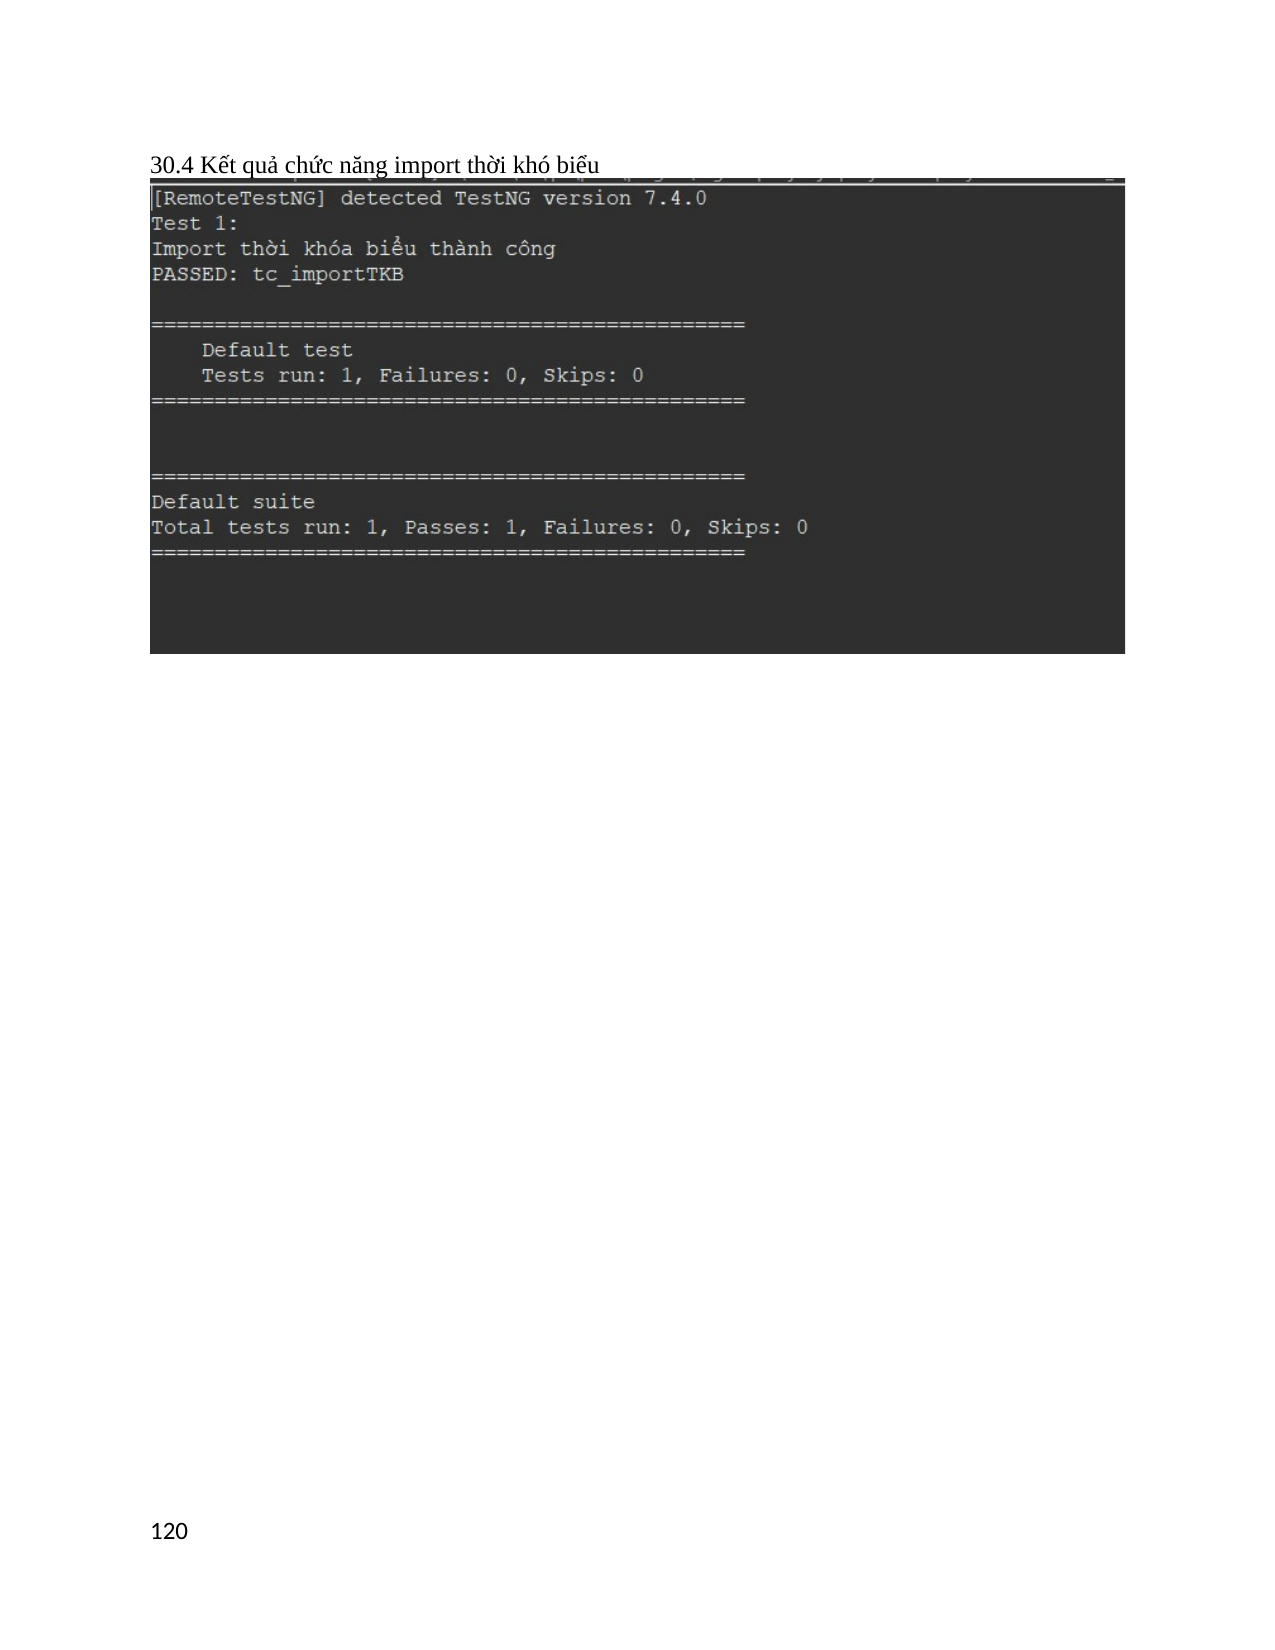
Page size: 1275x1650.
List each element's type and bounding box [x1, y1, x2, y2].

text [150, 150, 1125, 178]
picture [150, 178, 1125, 654]
